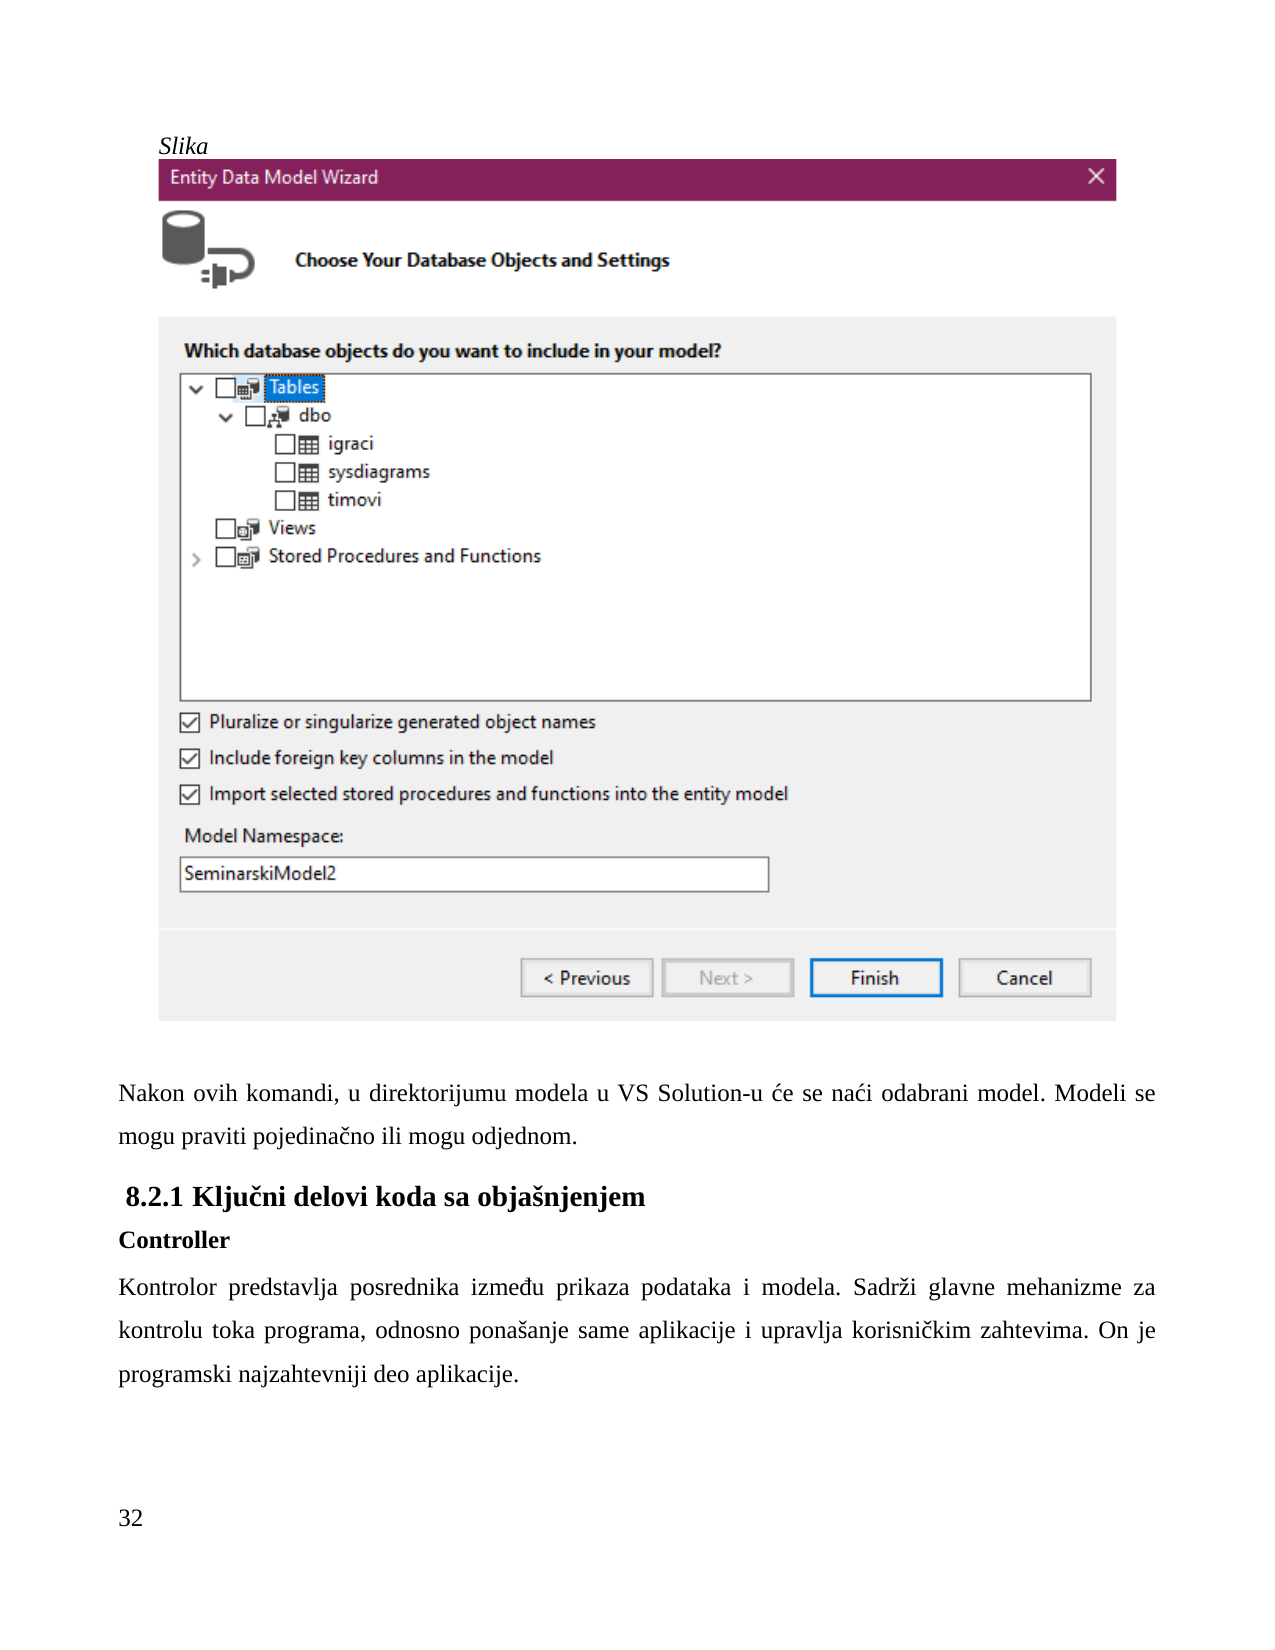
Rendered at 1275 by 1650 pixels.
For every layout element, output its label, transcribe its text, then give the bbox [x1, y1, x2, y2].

text Controller [118, 1225, 1157, 1254]
text Kontrolor predstavlja posrednika između prikaza podataka i modela. Sadrži glavne mehanizme za kontrolu toka programa, odnosno ponašanje same aplikacije i upravlja korisničkim zahtevima. On je programski najzahtevniji deo aplikacije. [118, 1272, 1157, 1387]
subtitle Ključni delovi koda sa objašnjenjem [118, 1179, 1157, 1212]
picture [158, 159, 1117, 1021]
